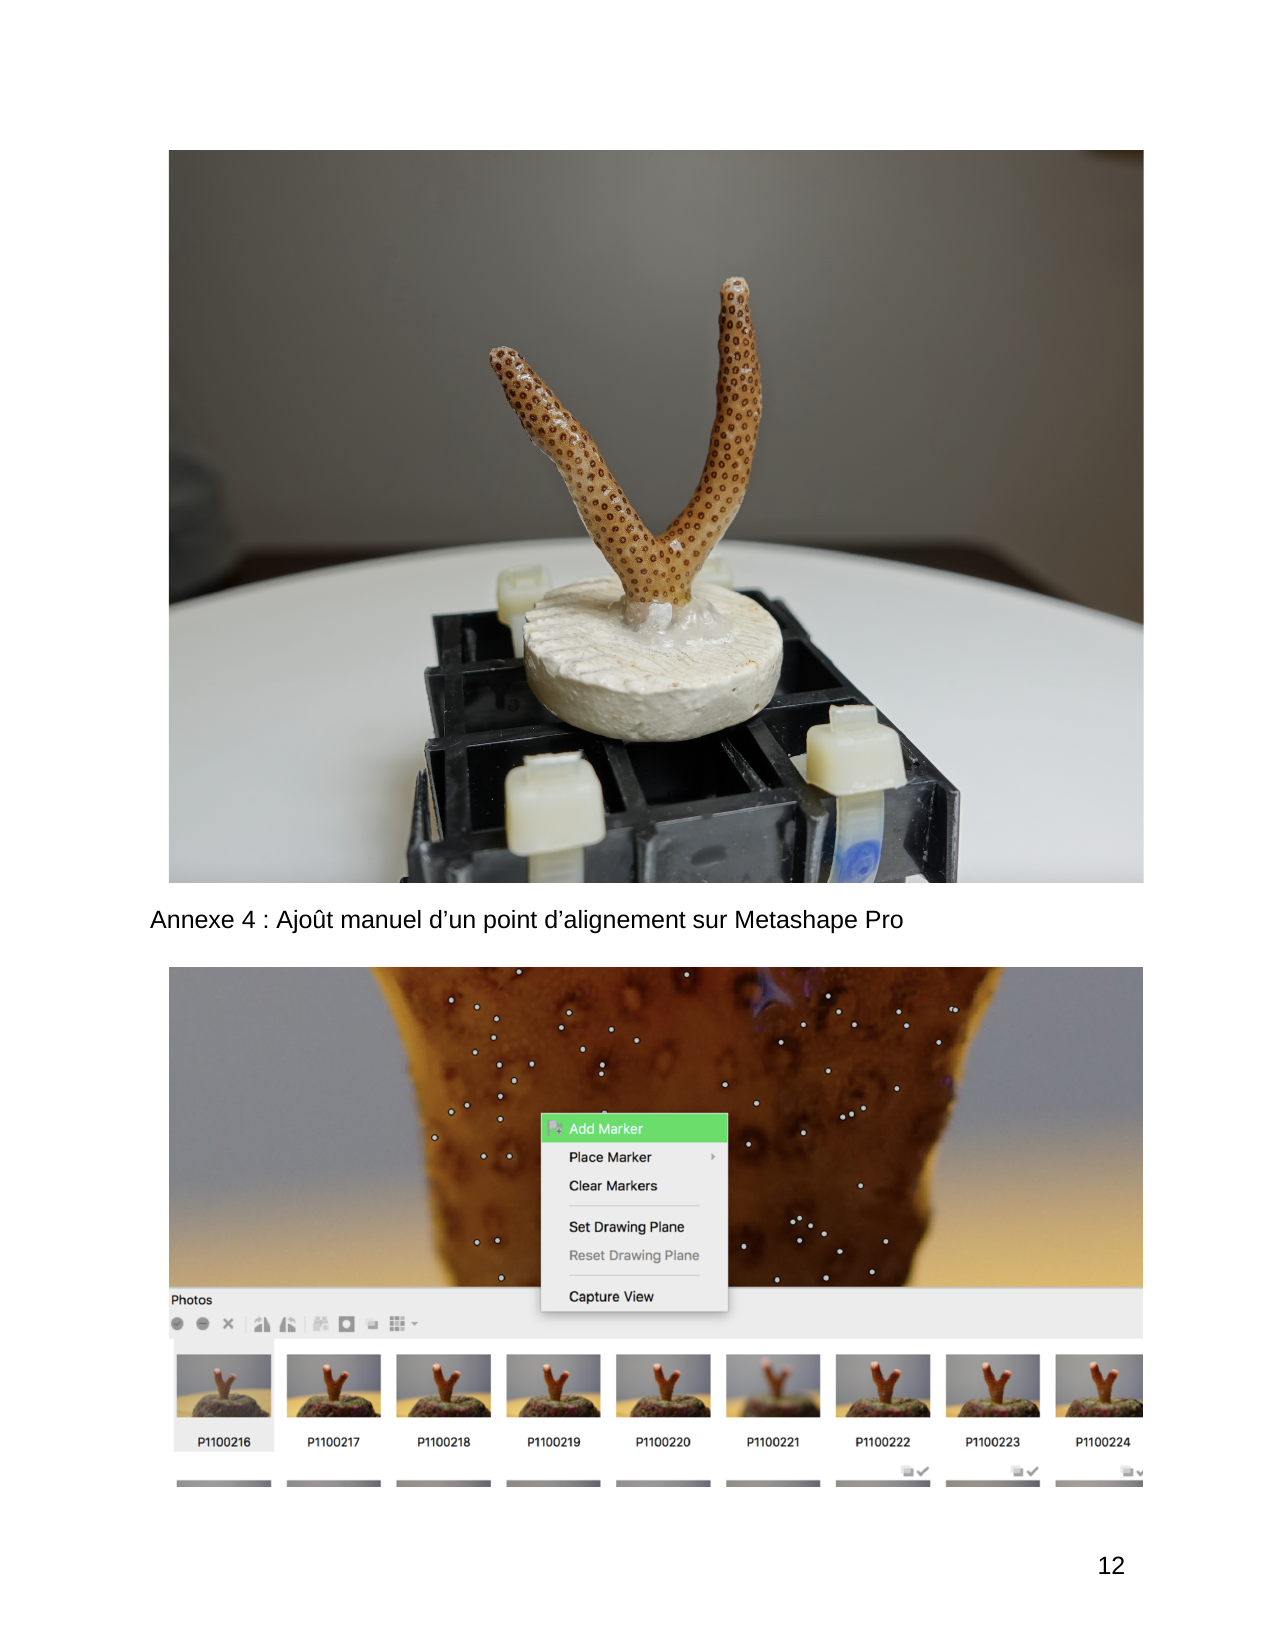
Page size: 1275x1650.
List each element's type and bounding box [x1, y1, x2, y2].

picture [168, 150, 1144, 883]
picture [168, 967, 1144, 1491]
